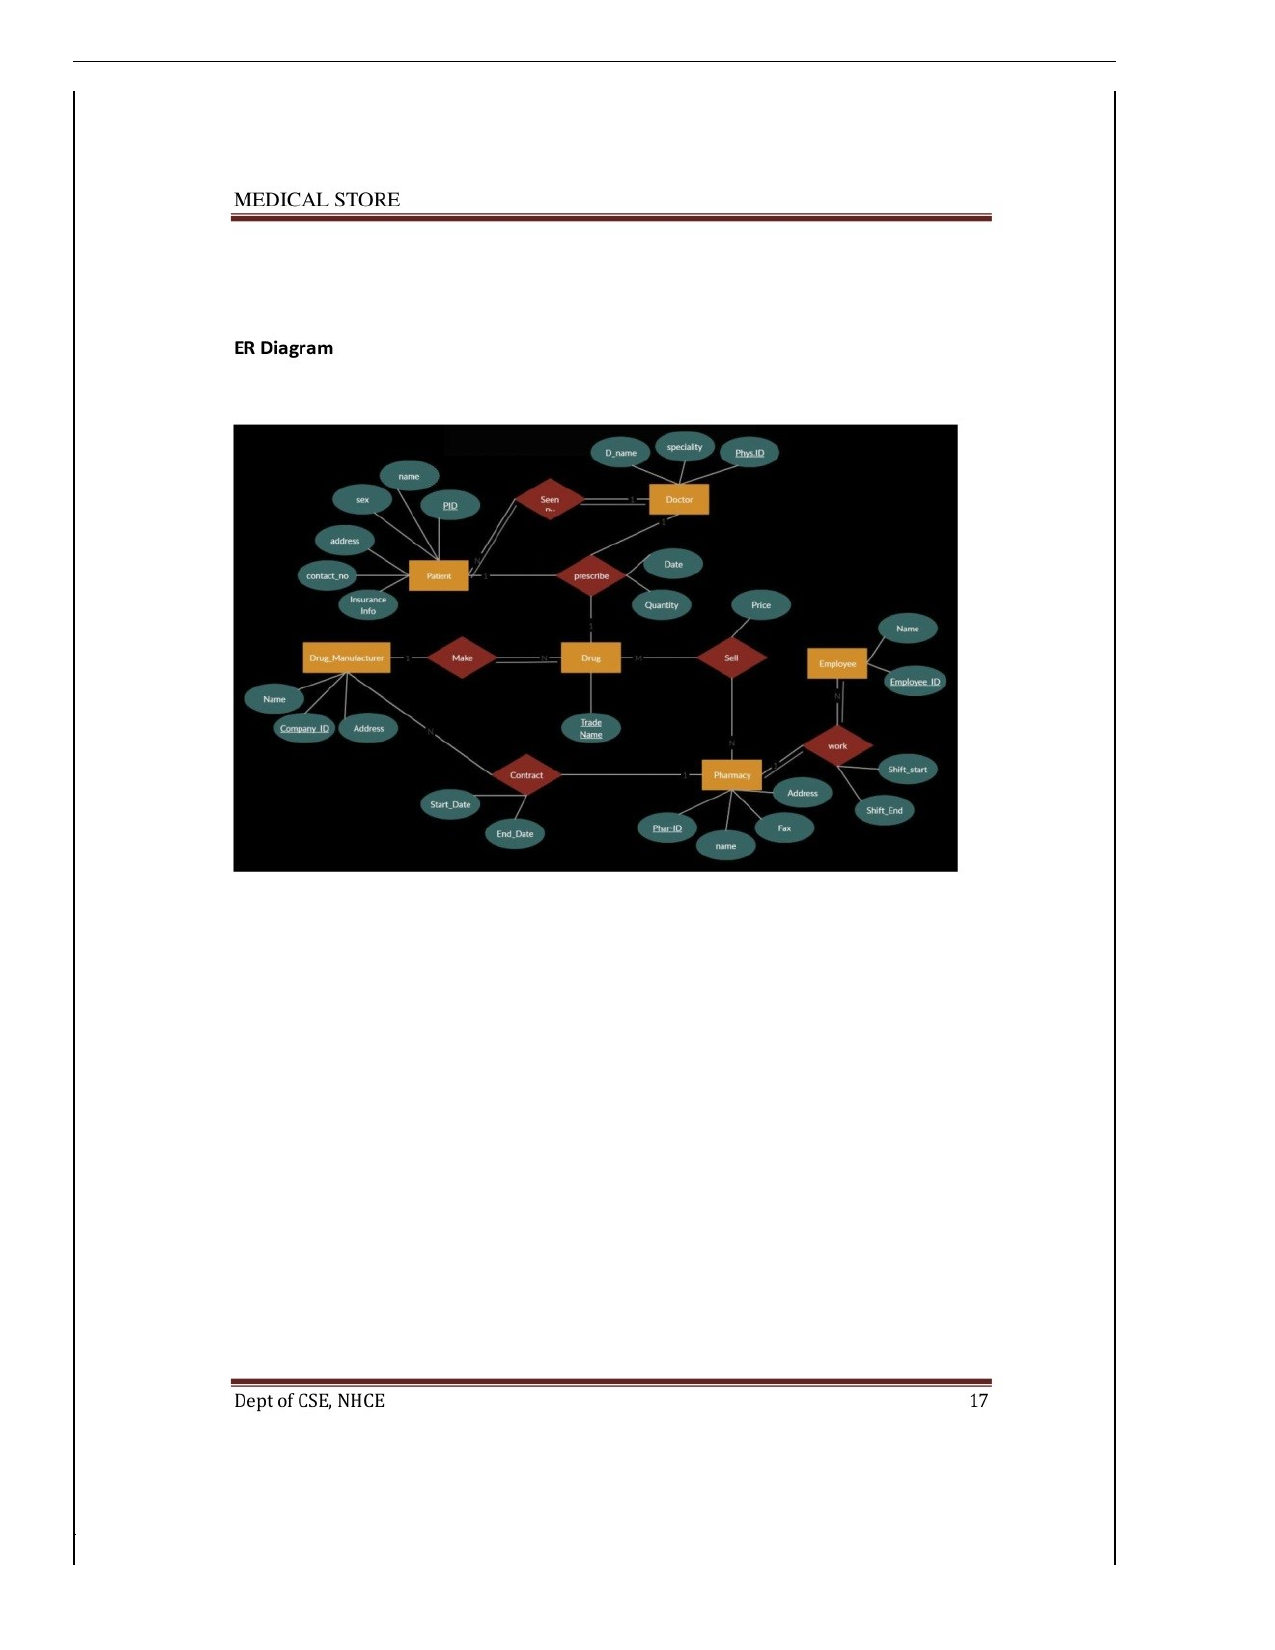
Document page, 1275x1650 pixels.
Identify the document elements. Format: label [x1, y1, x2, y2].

picture [76, 93, 1114, 1562]
